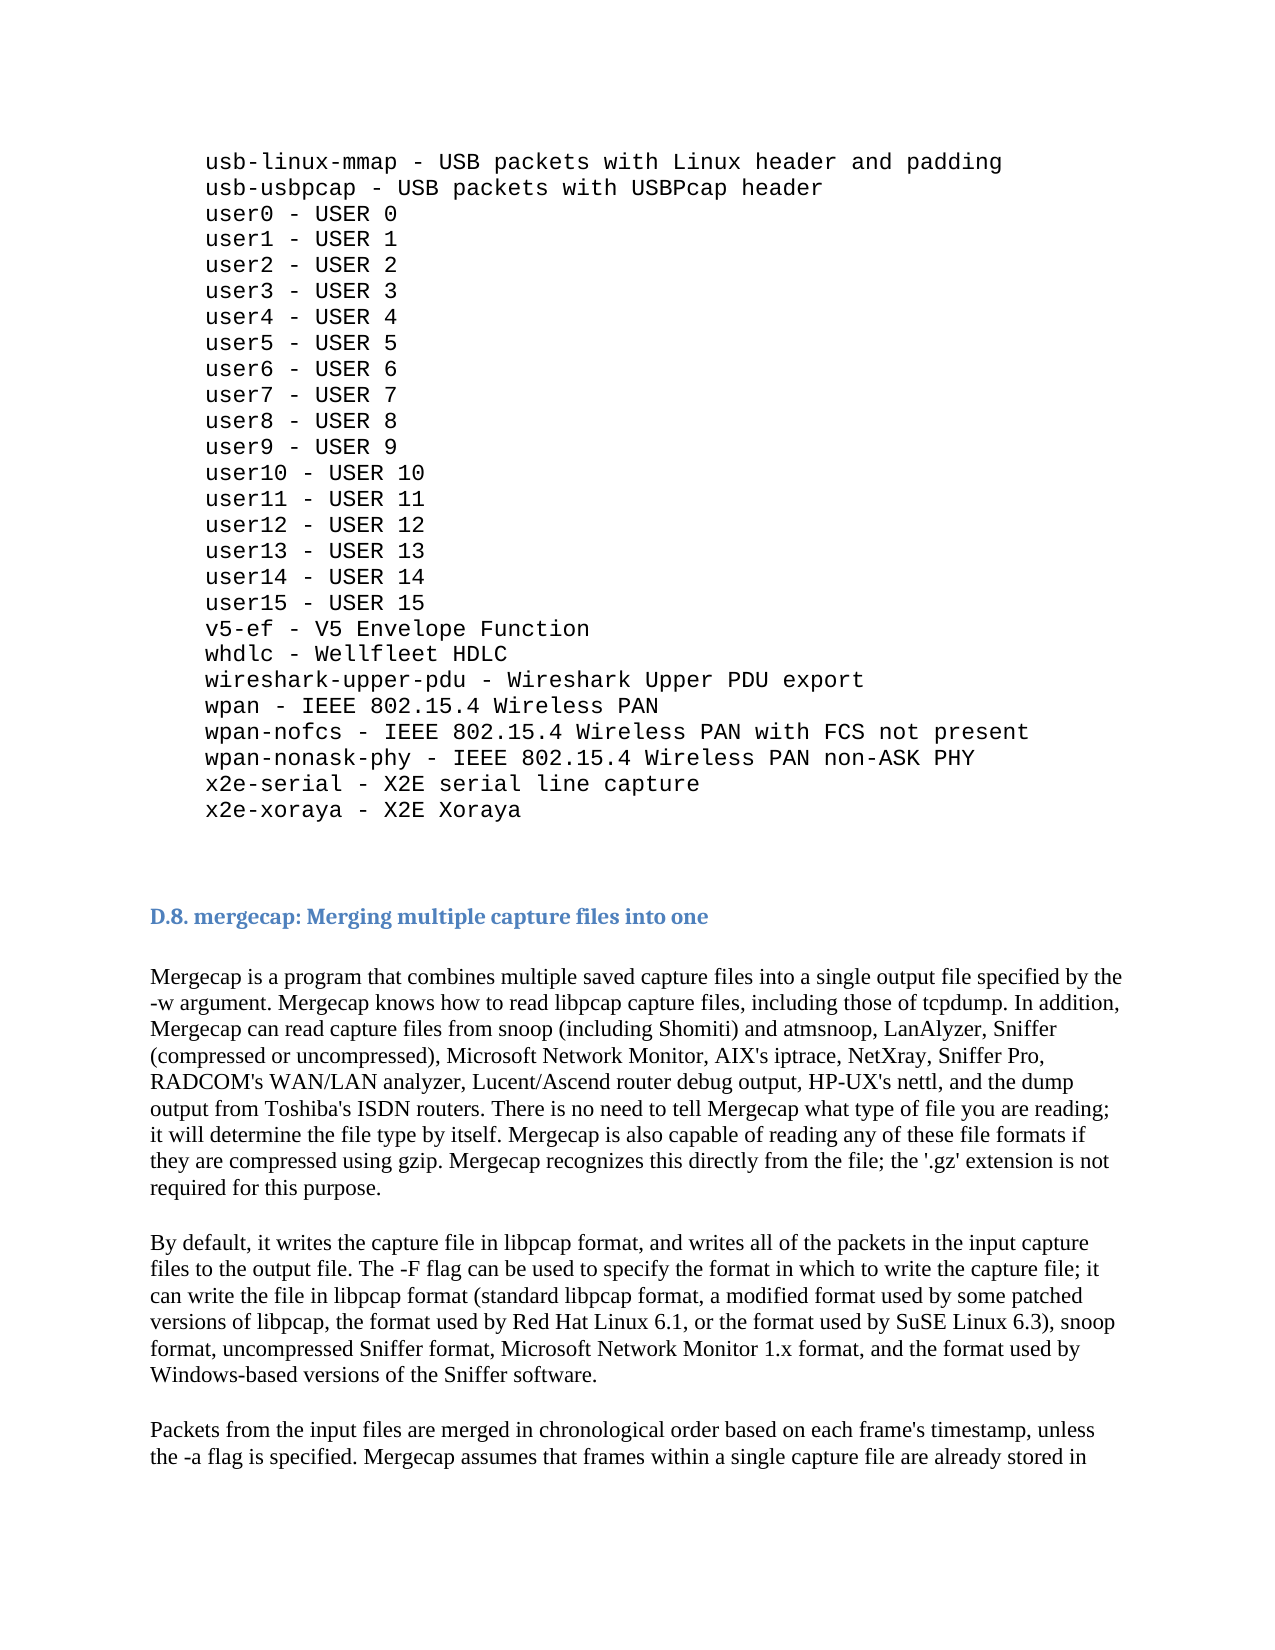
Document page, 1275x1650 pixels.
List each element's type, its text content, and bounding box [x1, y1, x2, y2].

text v5-ef - V5 Envelope Function [150, 617, 1125, 643]
text user1 - USER 1 [150, 228, 1125, 254]
text wpan - IEEE 802.15.4 Wireless PAN [150, 695, 1125, 721]
text x2e-xoraya - X2E Xoraya [150, 798, 1125, 824]
text user5 - USER 5 [150, 332, 1125, 357]
text wpan-nofcs - IEEE 802.15.4 Wireless PAN with FCS not present [150, 721, 1125, 747]
text user10 - USER 10 [150, 461, 1125, 487]
text user6 - USER 6 [150, 357, 1125, 383]
text usb-usbpcap - USB packets with USBPcap header [150, 176, 1125, 202]
text Mergecap is a program that combines multiple saved capture files into a single output file specified by the -w argument. Mergecap knows how to read libpcap capture files, including those of tcpdump. In addition, Mergecap can read capture files from snoop (including Shomiti) and atmsnoop, LanAlyzer, Sniffer (compressed or uncompressed), Microsoft Network Monitor, AIX's iptrace, NetXray, Sniffer Pro, RADCOM's WAN/LAN analyzer, Lucent/Ascend router debug output, HP-UX's nettl, and the dump output from Toshiba's ISDN routers. There is no need to tell Mergecap what type of file you are reading; it will determine the file type by itself. Mergecap is also capable of reading any of these file formats if they are compressed using gzip. Mergecap recognizes this directly from the file; the '.gz' extension is not required for this purpose. [150, 963, 1125, 1200]
text user9 - USER 9 [150, 435, 1125, 461]
text user2 - USER 2 [150, 254, 1125, 280]
text user14 - USER 14 [150, 565, 1125, 591]
text x2e-serial - X2E serial line capture [150, 772, 1125, 798]
text user8 - USER 8 [150, 409, 1125, 435]
text wpan-nonask-phy - IEEE 802.15.4 Wireless PAN non-ASK PHY [150, 747, 1125, 772]
text wireshark-upper-pdu - Wireshark Upper PDU export [150, 669, 1125, 695]
text user12 - USER 12 [150, 513, 1125, 539]
text user7 - USER 7 [150, 383, 1125, 409]
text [150, 1416, 1125, 1469]
text whdlc - Wellfleet HDLC [150, 643, 1125, 669]
text user4 - USER 4 [150, 306, 1125, 332]
text user15 - USER 15 [150, 591, 1125, 617]
text usb-linux-mmap - USB packets with Linux header and padding [150, 150, 1125, 176]
text By default, it writes the capture file in libpcap format, and writes all of the packets in the input capture files to the output file. The -F flag can be used to specify the format in which to write the capture file; it can write the file in libpcap format (standard libpcap format, a modified format used by some patched versions of libpcap, the format used by Red Hat Linux 6.1, or the format used by SuSE Linux 6.3), snoop format, uncompressed Sniffer format, Microsoft Network Monitor 1.x format, and the format used by Windows-based versions of the Sniffer software. [150, 1229, 1125, 1387]
text user11 - USER 11 [150, 487, 1125, 513]
text user13 - USER 13 [150, 539, 1125, 565]
text user3 - USER 3 [150, 280, 1125, 306]
subtitle D.8. mergecap: Merging multiple capture files into one [150, 903, 1125, 930]
text user0 - USER 0 [150, 202, 1125, 228]
